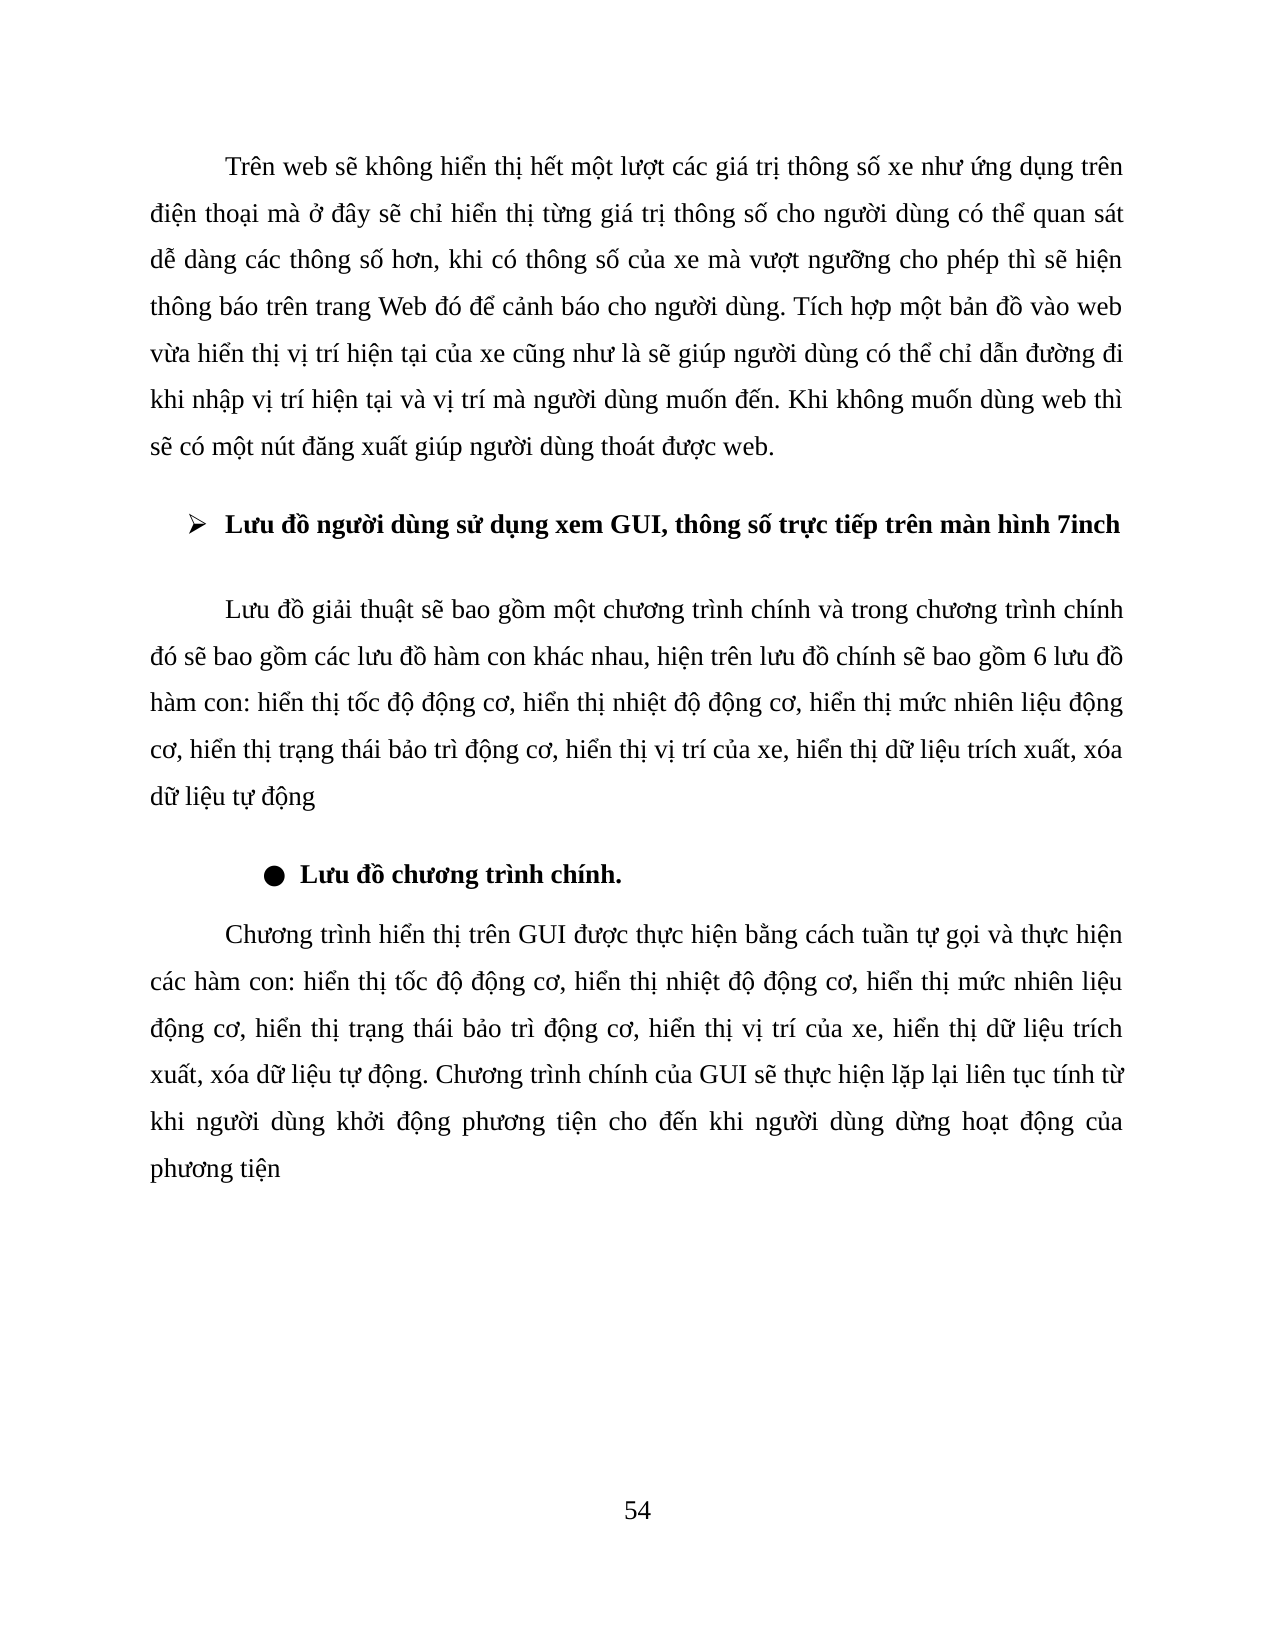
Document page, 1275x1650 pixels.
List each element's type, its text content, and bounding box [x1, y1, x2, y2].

list Lưu đồ người dùng sử dụng xem GUI, thông số trực tiếp trên màn hình 7inch [187, 493, 1125, 549]
text Chương trình hiển thị trên GUI được thực hiện bằng cách tuần tự gọi và thực hiện các hàm con: hiển thị tốc độ động cơ, hiển thị nhiệt độ động cơ, hiển thị mức nhiên liệu động cơ, hiển thị trạng thái bảo trì động cơ, hiển thị vị trí của xe, hiển thị dữ liệu trích xuất, xóa dữ liệu tự động. Chương trình chính của GUI sẽ thực hiện lặp lại liên tục tính từ khi người dùng khởi động phương tiện cho đến khi người dùng dừng hoạt động của phương tiện [150, 919, 1125, 1183]
text Lưu đồ giải thuật sẽ bao gồm một chương trình chính và trong chương trình chính đó sẽ bao gồm các lưu đồ hàm con khác nhau, hiện trên lưu đồ chính sẽ bao gồm 6 lưu đồ hàm con: hiển thị tốc độ động cơ, hiển thị nhiệt độ động cơ, hiển thị mức nhiên liệu động cơ, hiển thị trạng thái bảo trì động cơ, hiển thị vị trí của xe, hiển thị dữ liệu trích xuất, xóa dữ liệu tự động [150, 593, 1125, 811]
text Trên web sẽ không hiển thị hết một lượt các giá trị thông số xe như ứng dụng trên điện thoại mà ở đây sẽ chỉ hiển thị từng giá trị thông số cho người dùng có thể quan sát dễ dàng các thông số hơn, khi có thông số của xe mà vượt ngưỡng cho phép thì sẽ hiện thông báo trên trang Web đó để cảnh báo cho người dùng. Tích hợp một bản đồ vào web vừa hiển thị vị trí hiện tại của xe cũng như là sẽ giúp người dùng có thể chỉ dẫn đường đi khi nhập vị trí hiện tại và vị trí mà người dùng muốn đến. Khi không muốn dùng web thì sẽ có một nút đăng xuất giúp người dùng thoát được web. [150, 150, 1125, 461]
list Lưu đồ chương trình chính. [262, 843, 1125, 899]
